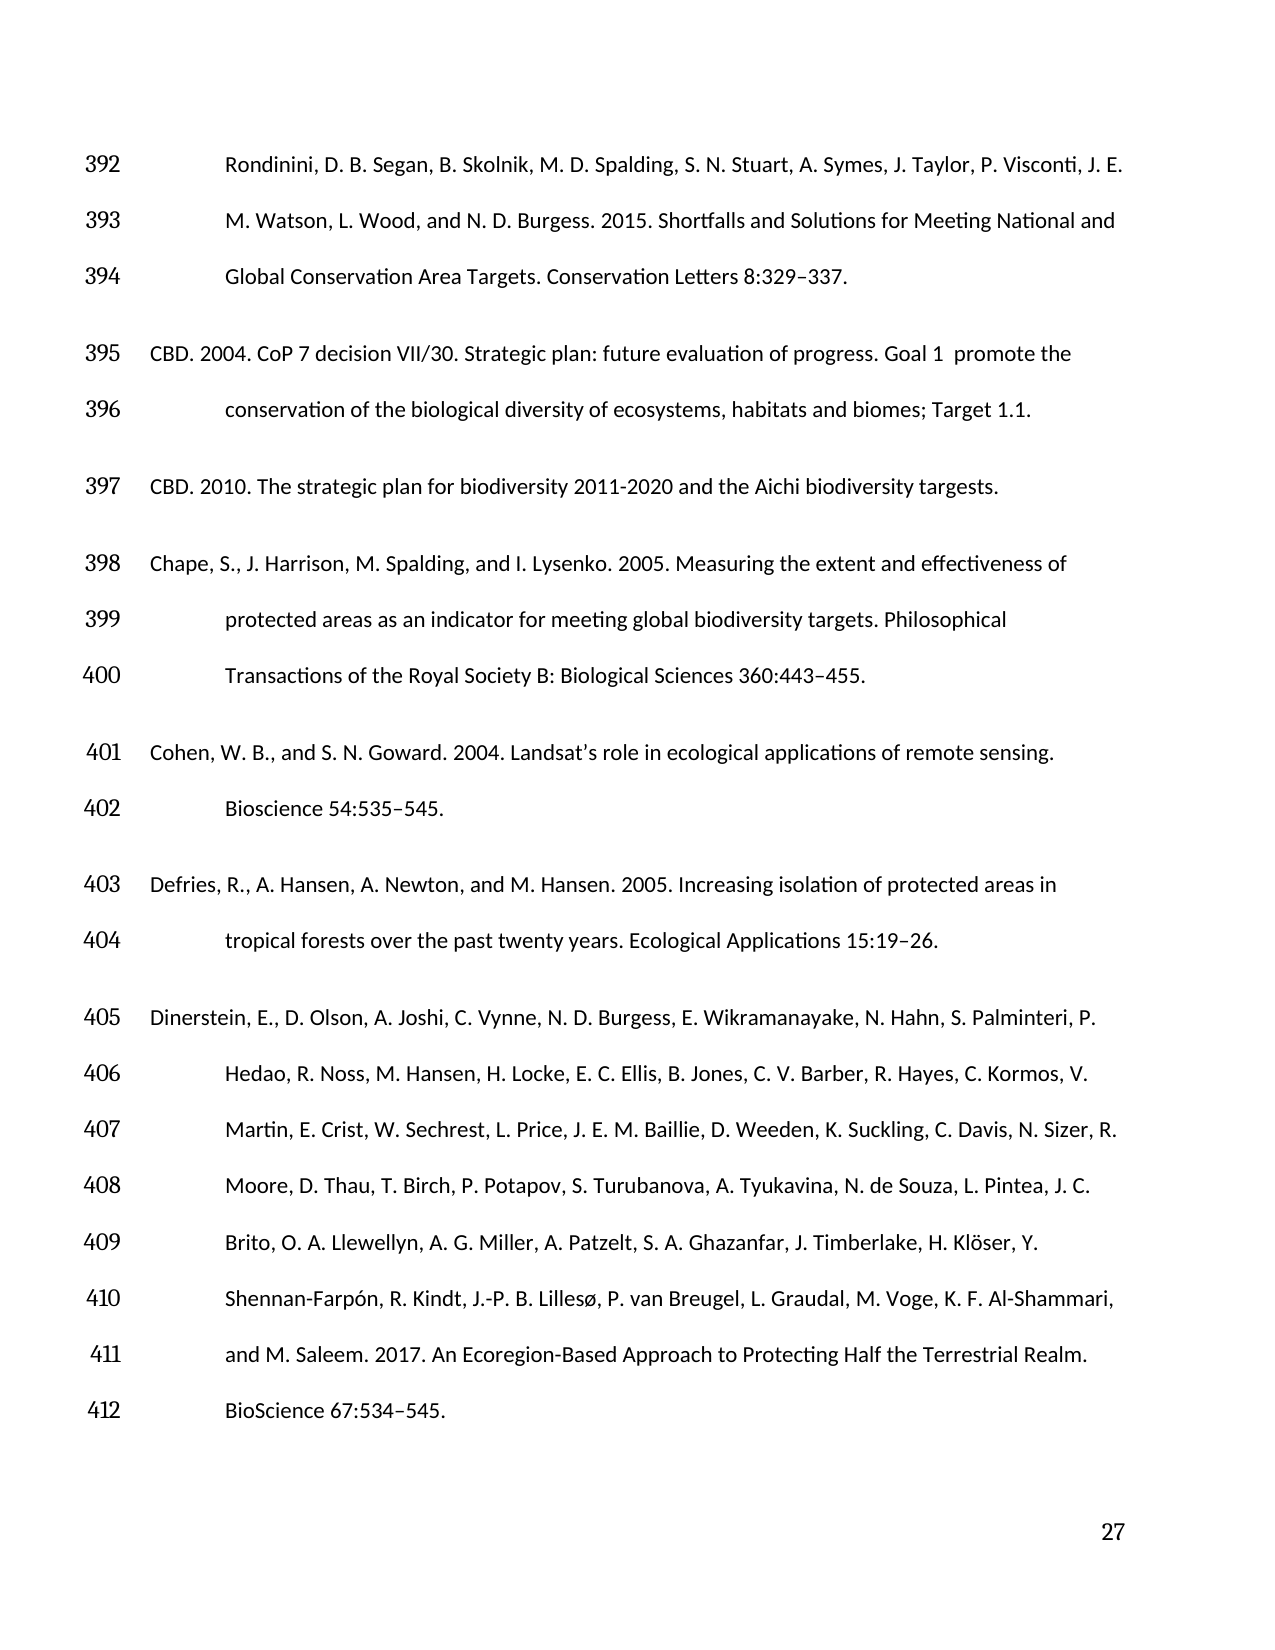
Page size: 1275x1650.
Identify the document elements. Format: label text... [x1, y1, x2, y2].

text Defries, R., A. Hansen, A. Newton, and M. Hansen. 2005. Increasing isolation of protected areas in tropical forests over the past twenty years. Ecological Applications 15:19–26. [150, 871, 1125, 955]
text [150, 150, 1125, 290]
text Dinerstein, E., D. Olson, A. Joshi, C. Vynne, N. D. Burgess, E. Wikramanayake, N. Hahn, S. Palminteri, P. Hedao, R. Noss, M. Hansen, H. Locke, E. C. Ellis, B. Jones, C. V. Barber, R. Hayes, C. Kormos, V. Martin, E. Crist, W. Sechrest, L. Price, J. E. M. Baillie, D. Weeden, K. Suckling, C. Davis, N. Sizer, R. Moore, D. Thau, T. Birch, P. Potapov, S. Turubanova, A. Tyukavina, N. de Souza, L. Pintea, J. C. Brito, O. A. Llewellyn, A. G. Miller, A. Patzelt, S. A. Ghazanfar, J. Timberlake, H. Klöser, Y. Shennan-Farpón, R. Kindt, J.-P. B. Lillesø, P. van Breugel, L. Graudal, M. Voge, K. F. Al-Shammari, and M. Saleem. 2017. An Ecoregion-Based Approach to Protecting Half the Terrestrial Realm. BioScience 67:534–545. [150, 1003, 1125, 1424]
text CBD. 2010. The strategic plan for biodiversity 2011-2020 and the Aichi biodiversity targests. [150, 472, 1125, 500]
text Chape, S., J. Harrison, M. Spalding, and I. Lysenko. 2005. Measuring the extent and effectiveness of protected areas as an indicator for meeting global biodiversity targets. Philosophical Transactions of the Royal Society B: Biological Sciences 360:443–455. [150, 549, 1125, 689]
text Cohen, W. B., and S. N. Goward. 2004. Landsat’s role in ecological applications of remote sensing. Bioscience 54:535–545. [150, 738, 1125, 822]
text CBD. 2004. CoP 7 decision VII/30. Strategic plan: future evaluation of progress. Goal 1 promote the conservation of the biological diversity of ecosystems, habitats and biomes; Target 1.1. [150, 339, 1125, 423]
